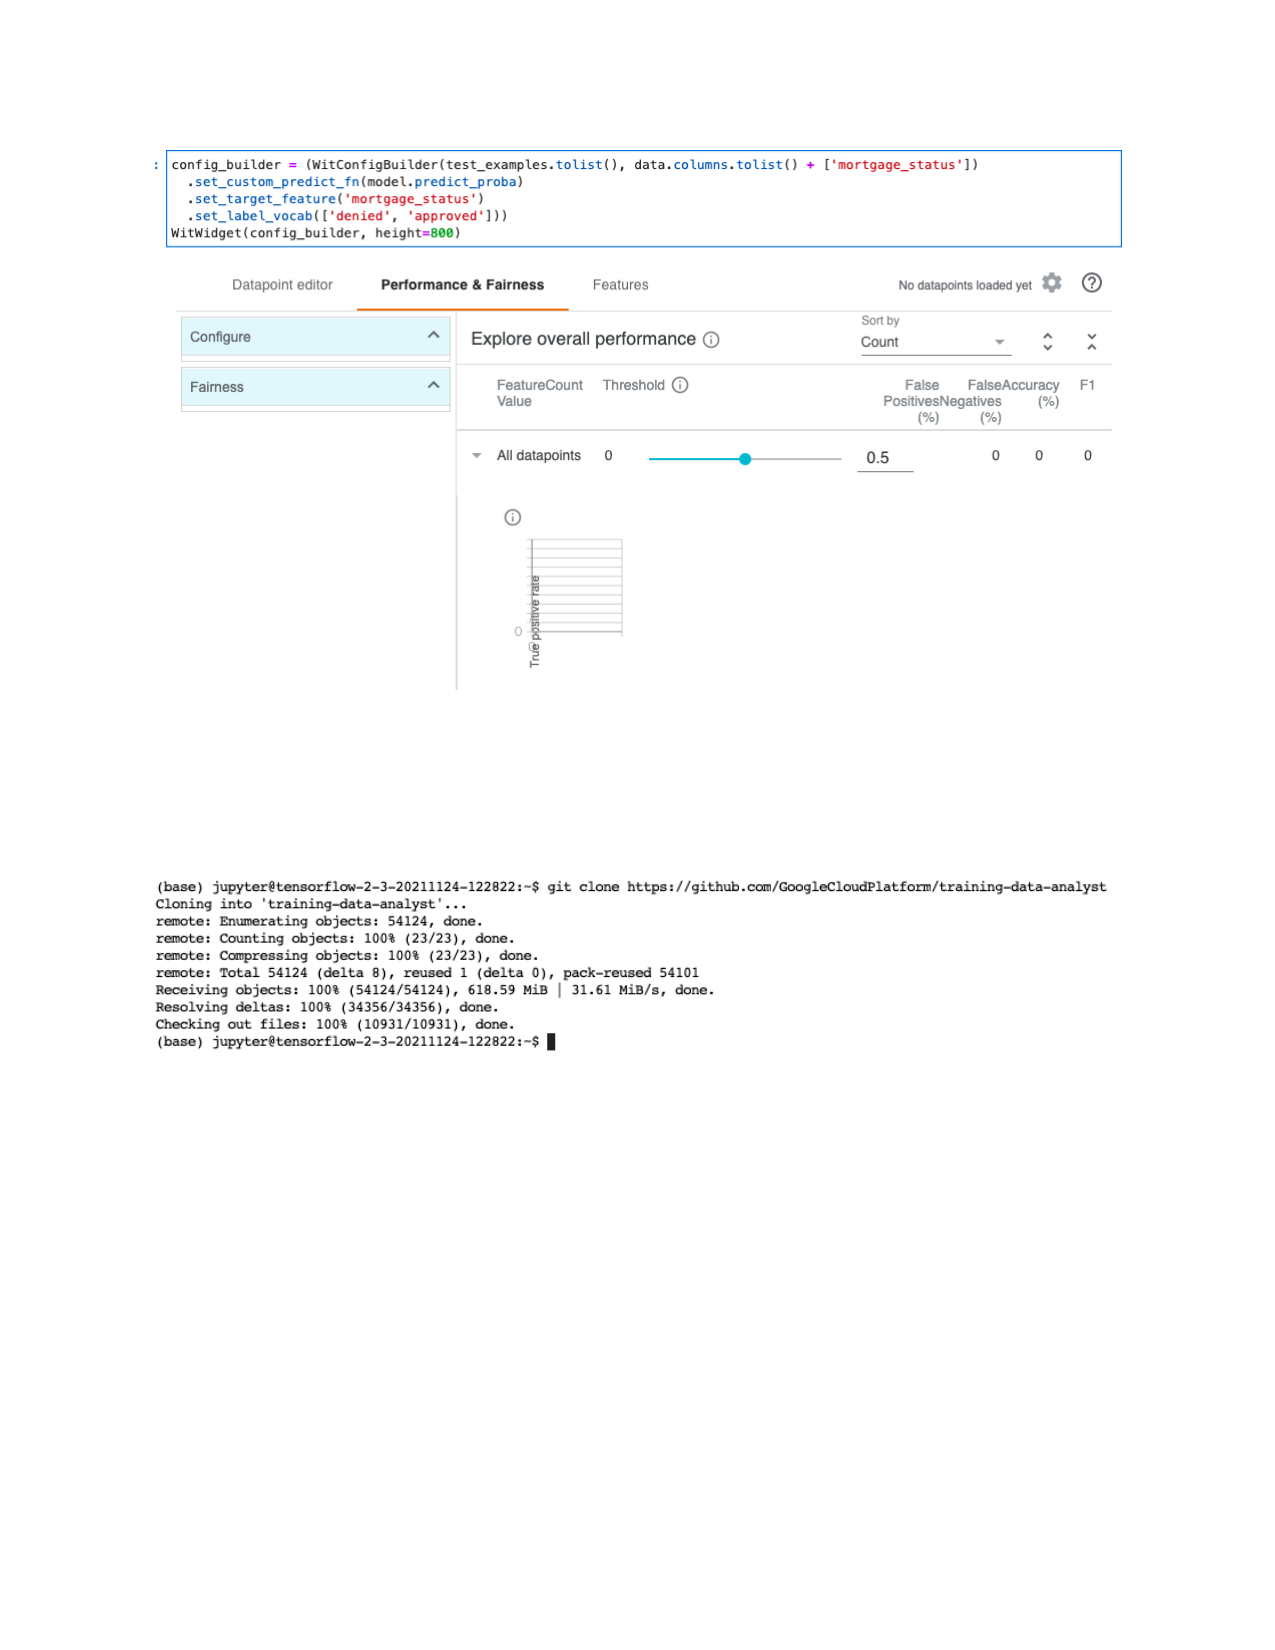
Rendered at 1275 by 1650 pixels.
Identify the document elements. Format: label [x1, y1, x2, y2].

picture [150, 874, 1125, 1086]
picture [150, 150, 1125, 690]
